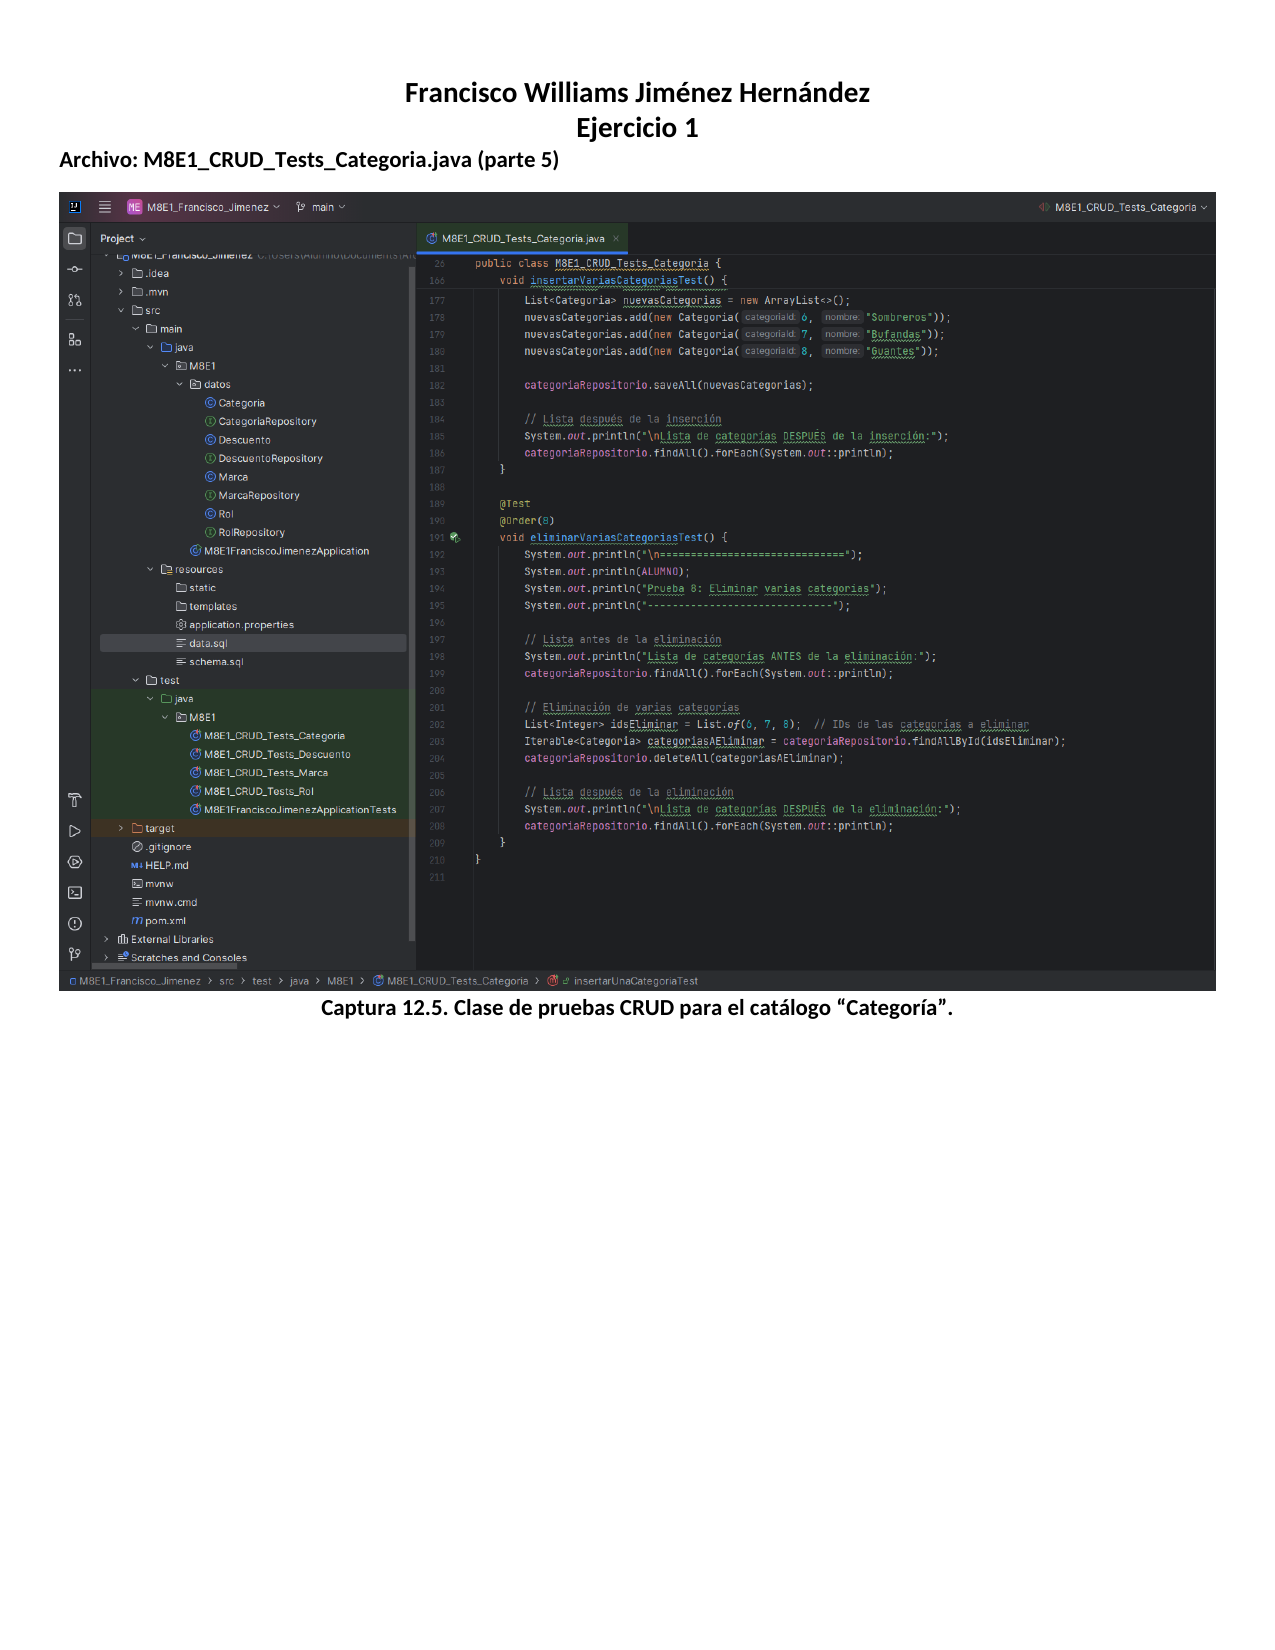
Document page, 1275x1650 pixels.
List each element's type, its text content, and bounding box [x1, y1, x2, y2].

picture [59, 192, 1216, 991]
text Archivo: M8E1_CRUD_Tests_Categoria.java (parte 5) [59, 145, 1216, 173]
text Captura 12.5. Clase de pruebas CRUD para el catálogo “Categoría”. [59, 991, 1216, 1021]
